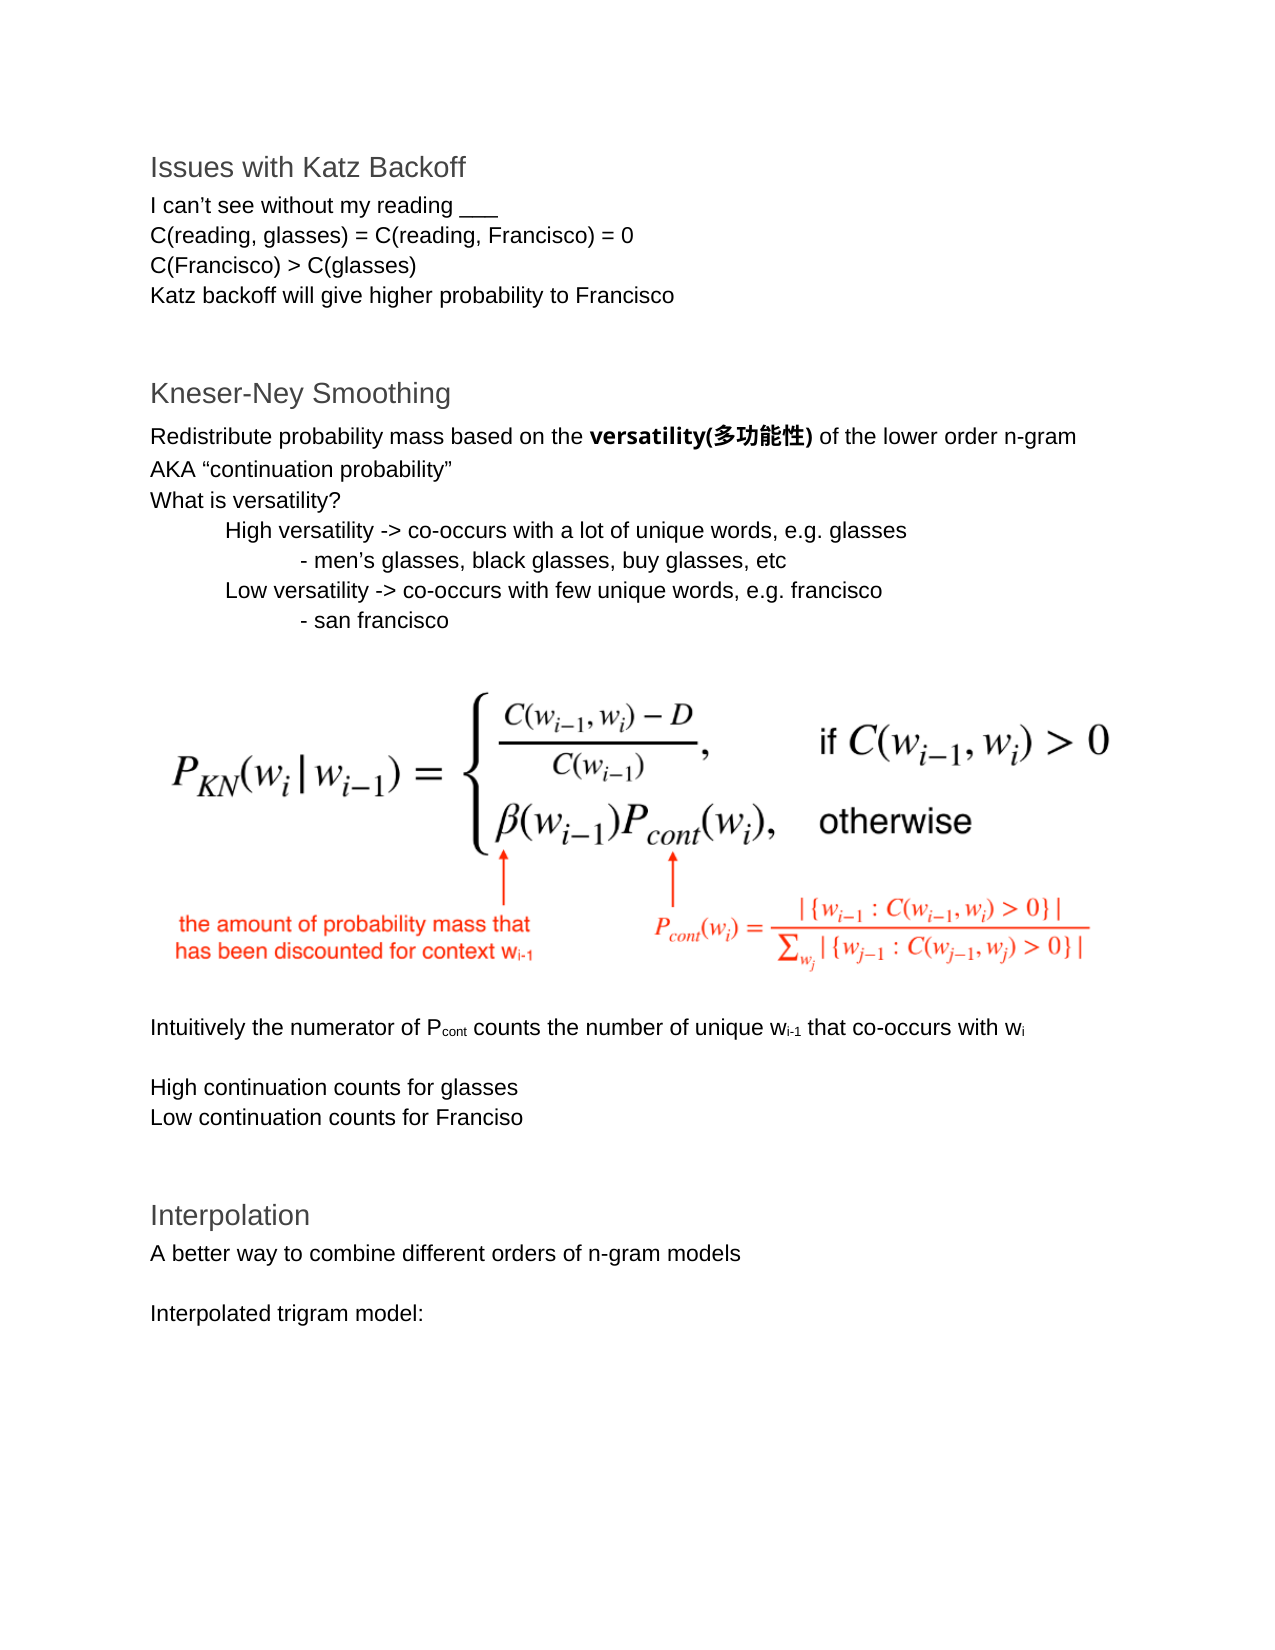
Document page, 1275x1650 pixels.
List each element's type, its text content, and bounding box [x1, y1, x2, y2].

text Low versatility -> co-occurs with few unique words, e.g. francisco [150, 577, 1125, 604]
subtitle Kneser-Ney Smoothing [150, 376, 1125, 410]
text Katz backoff will give higher probability to Francisco [150, 282, 1125, 309]
text A better way to combine different orders of n-gram models [150, 1240, 1125, 1266]
text - san francisco [150, 607, 1125, 634]
text High versatility -> co-occurs with a lot of unique words, e.g. glasses [150, 517, 1125, 543]
subtitle Interpolation [150, 1198, 1125, 1231]
picture [150, 637, 1125, 980]
text What is versatility? [150, 487, 1125, 513]
text Intuitively the numerator of Pcont counts the number of unique wi-1 that co-occurs with wi [150, 1013, 1125, 1040]
text I can’t see without my reading ___ [150, 192, 1125, 218]
text AKA “continuation probability” [150, 456, 1125, 483]
text C(Francisco) > C(glasses) [150, 252, 1125, 279]
text Interpolated trigram model: [150, 1300, 1125, 1326]
text Redistribute probability mass based on the versatility(多功能性) of the lower order n-gram [150, 418, 1125, 451]
text C(reading, glasses) = C(reading, Francisco) = 0 [150, 222, 1125, 248]
text High continuation counts for glasses [150, 1074, 1125, 1100]
subtitle Issues with Katz Backoff [150, 150, 1125, 183]
text Low continuation counts for Franciso [150, 1104, 1125, 1130]
text - men’s glasses, black glasses, buy glasses, etc [150, 547, 1125, 573]
